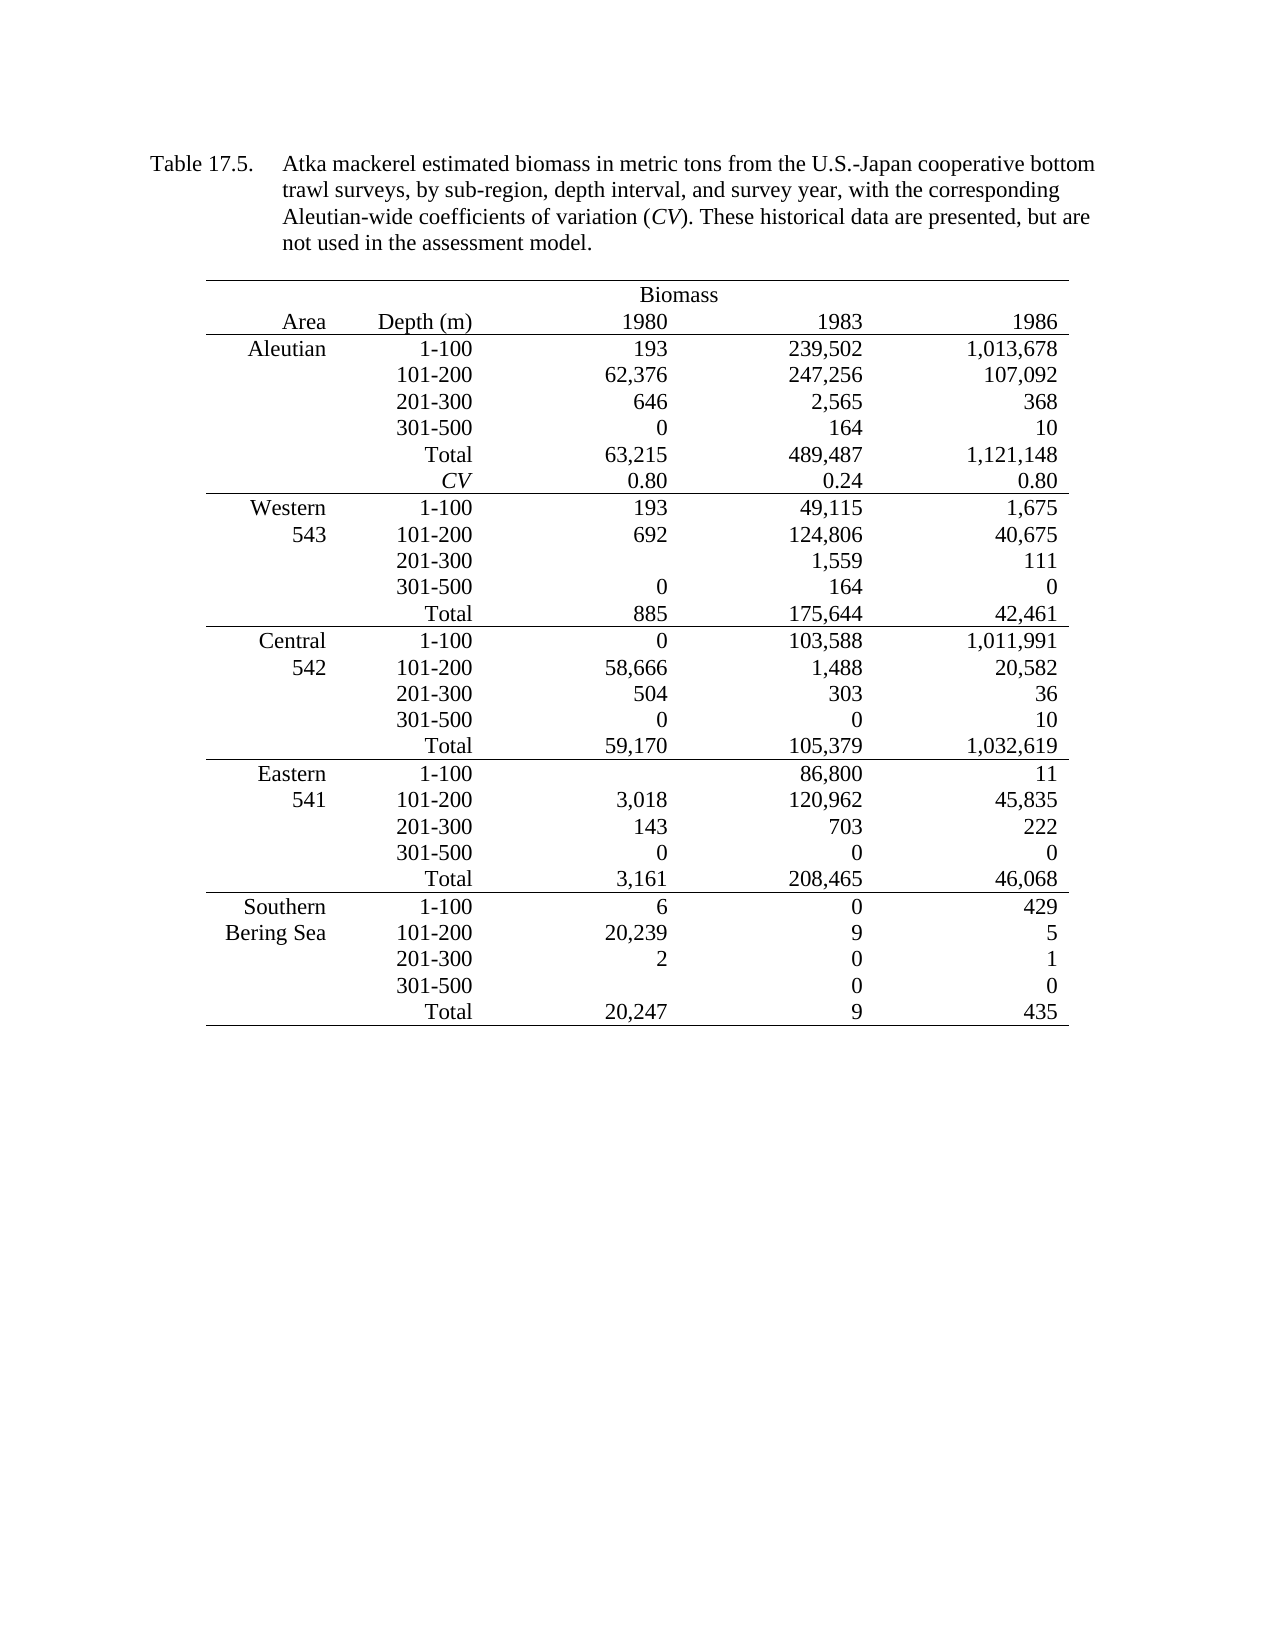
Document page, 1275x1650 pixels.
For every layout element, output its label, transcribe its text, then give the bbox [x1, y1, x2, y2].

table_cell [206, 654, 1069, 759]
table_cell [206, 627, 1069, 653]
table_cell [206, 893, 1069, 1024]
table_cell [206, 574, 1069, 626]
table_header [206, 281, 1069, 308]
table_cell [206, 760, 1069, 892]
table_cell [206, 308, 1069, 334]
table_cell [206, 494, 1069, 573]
text Table 17.5. Atka mackerel estimated biomass in metric tons from the U.S.-Japan cooperative bottom trawl surveys, by sub-region, depth interval, and survey year, with the corresponding Aleutian-wide coefficients of variation (CV). These historical data are presented, but are not used in the assessment model. [150, 150, 1125, 255]
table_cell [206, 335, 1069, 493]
